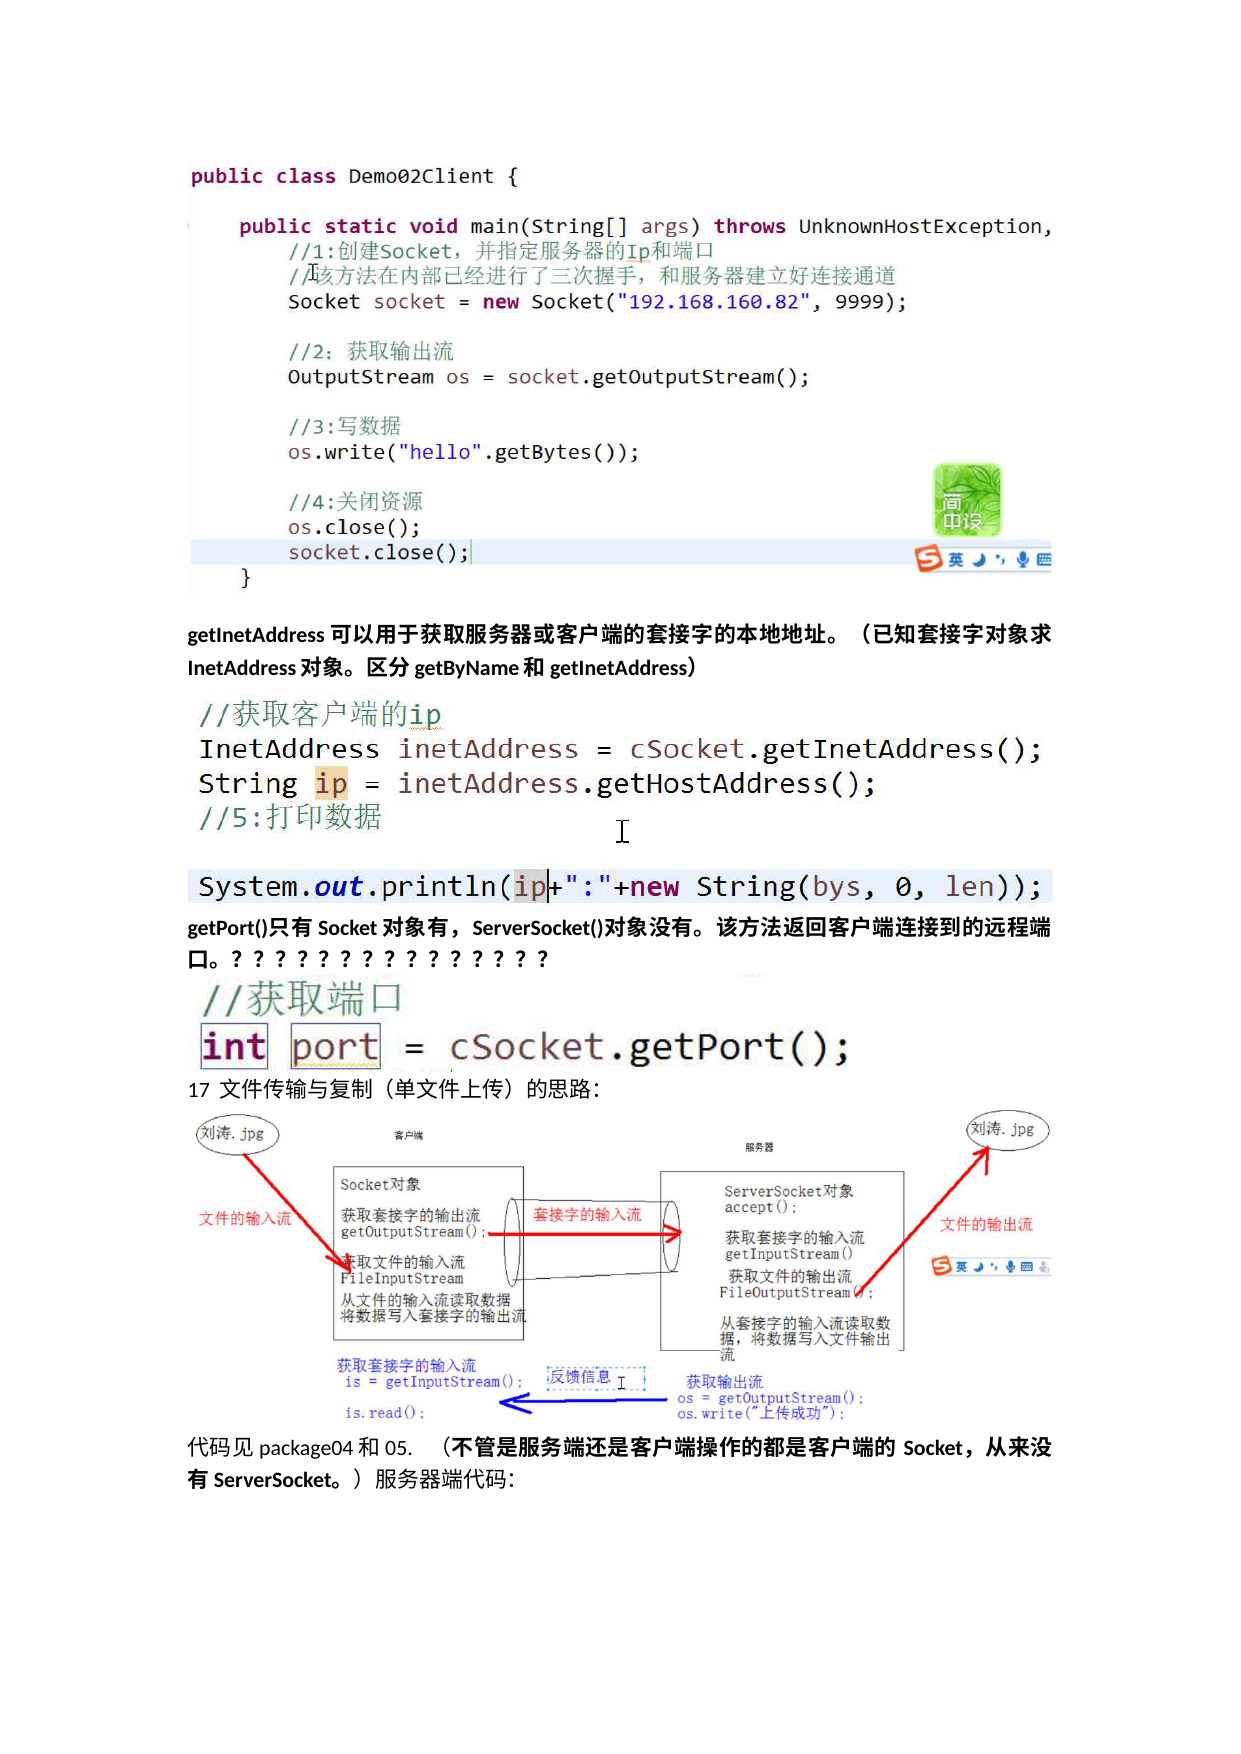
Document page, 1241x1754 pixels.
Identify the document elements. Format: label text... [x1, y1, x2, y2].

picture [187, 162, 1052, 598]
picture [187, 974, 864, 1072]
text 17 文件传输与复制（单文件上传）的思路： [187, 1072, 1053, 1104]
text 代码见package04和05. （不管是服务端还是客户端操作的都是客户端的Socket，从来没有ServerSocket。）服务器端代码： [187, 1429, 1053, 1494]
text getInetAddress可以用于获取服务器或客户端的套接字的本地地址。（已知套接字对象求InetAddress对象。区分getByName和getInetAddress） [187, 617, 1053, 682]
picture [187, 1104, 1052, 1420]
picture [187, 682, 1053, 909]
text getPort()只有Socket对象有，ServerSocket()对象没有。该方法返回客户端连接到的远程端口。？？？？？？？？？？？？？？？ [187, 909, 1053, 974]
